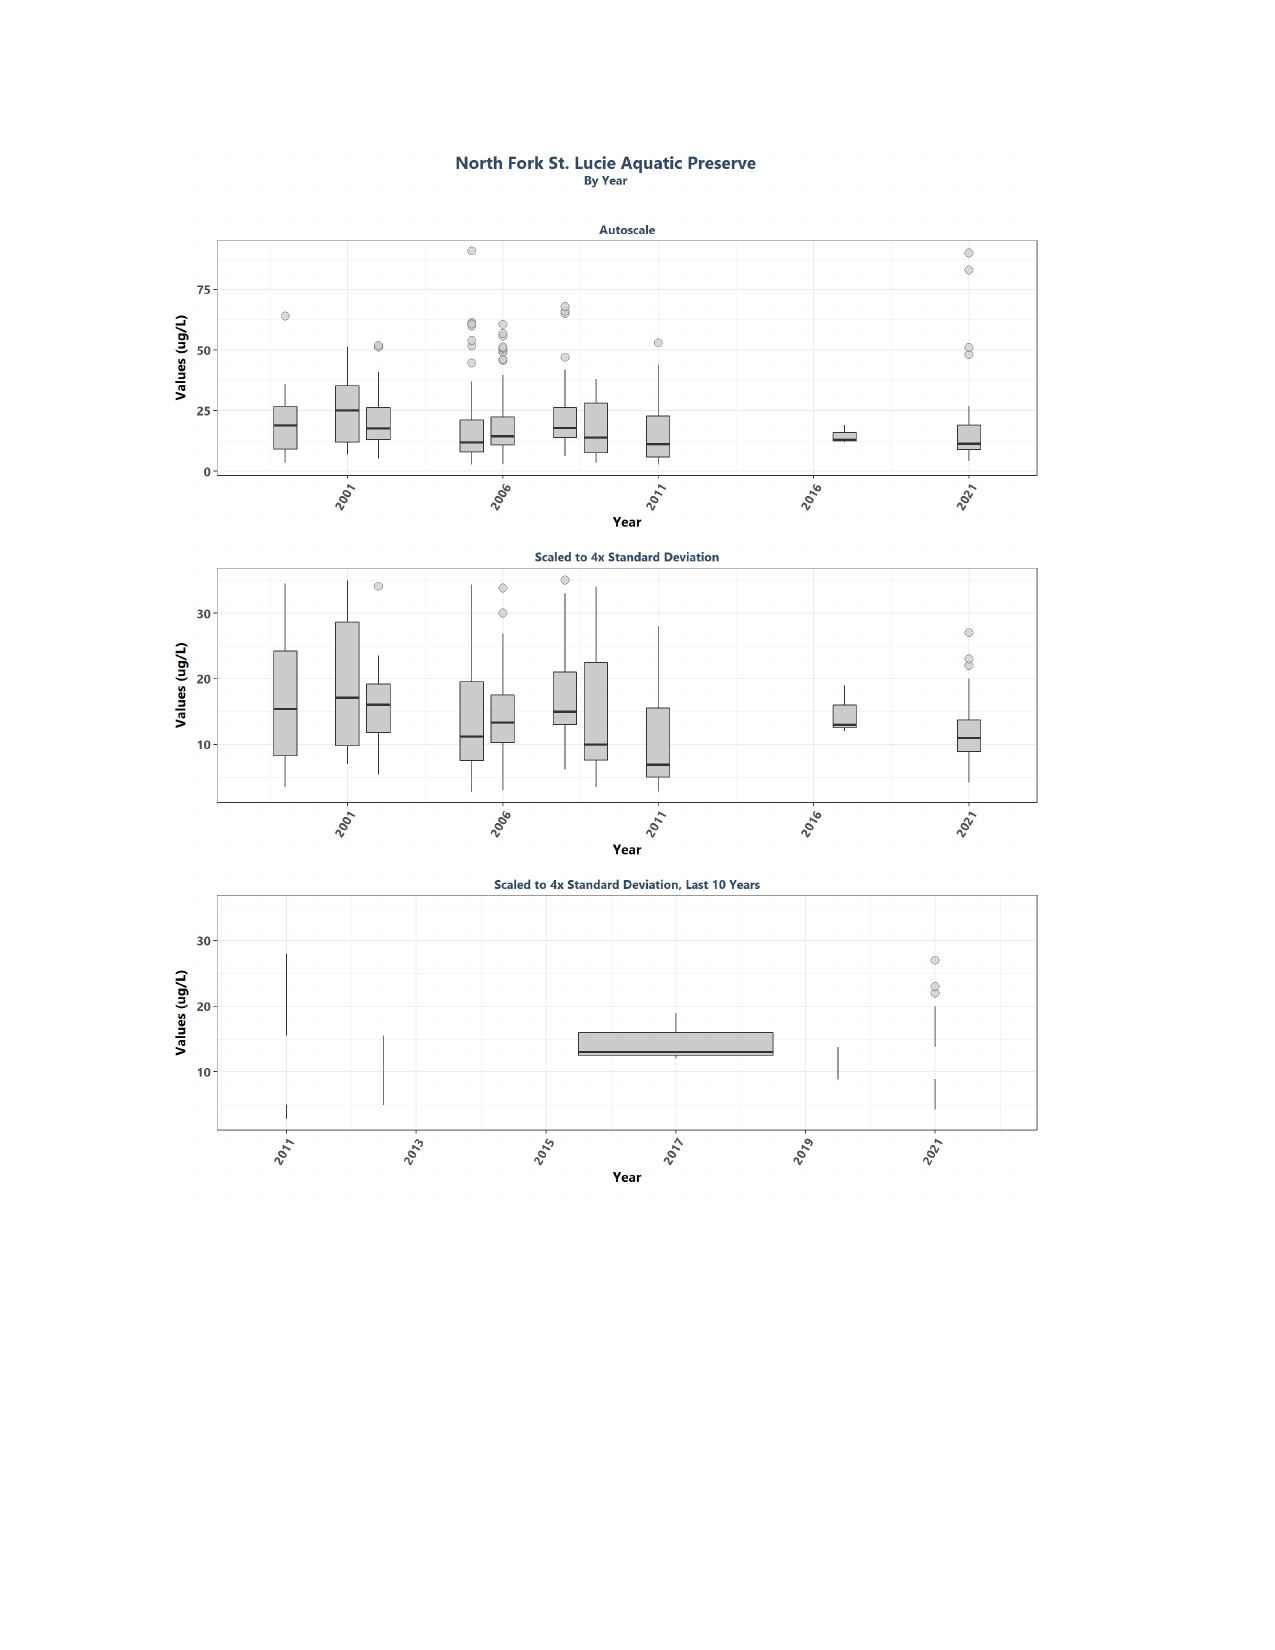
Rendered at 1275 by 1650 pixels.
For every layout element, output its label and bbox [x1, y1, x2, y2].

picture [168, 150, 1044, 1200]
